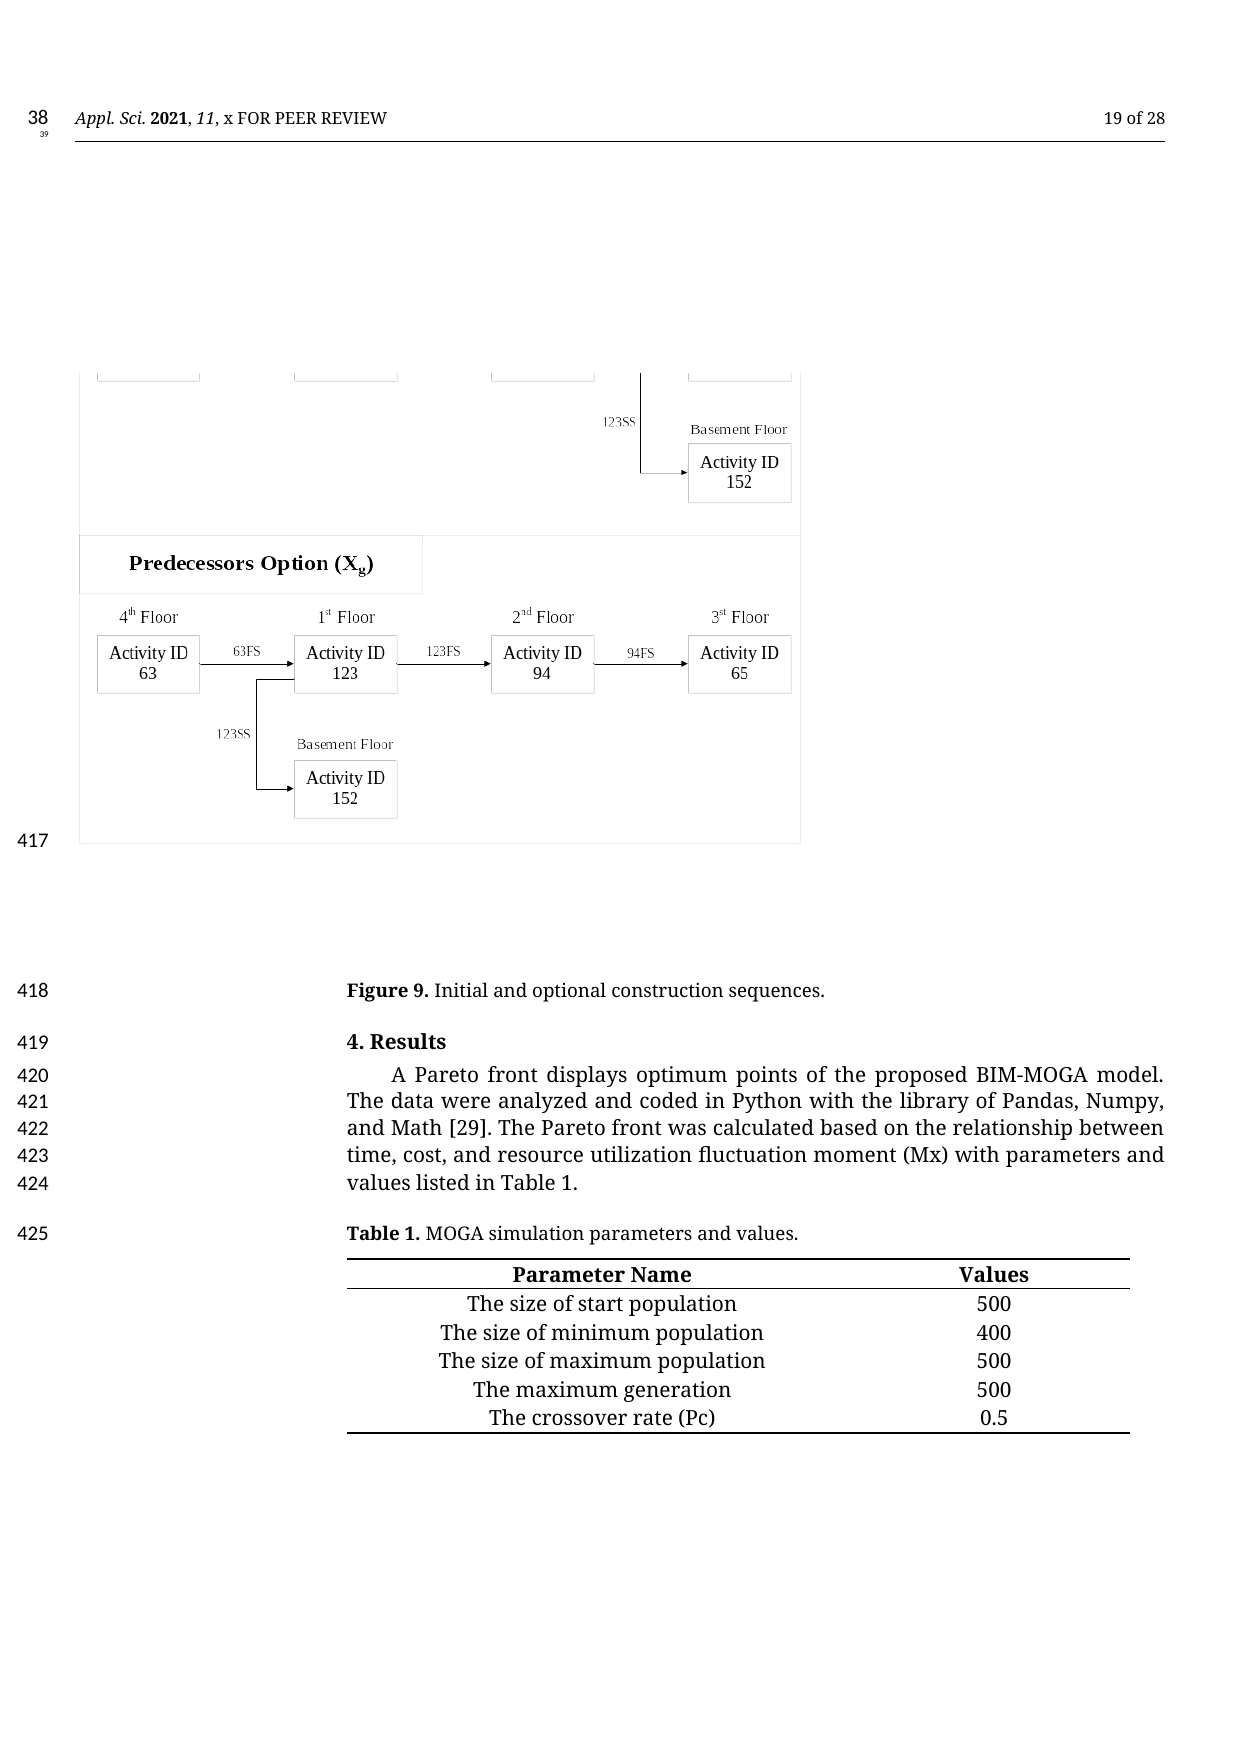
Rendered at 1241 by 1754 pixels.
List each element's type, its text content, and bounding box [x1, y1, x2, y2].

table_header Parameter Name [347, 1260, 857, 1288]
subtitle 4. Results [347, 1028, 1165, 1054]
table_header Values [858, 1260, 1130, 1288]
text A Pareto front displays optimum points of the proposed BIM-MOGA model. The data were analyzed and coded in Python with the library of Pandas, Numpy, and Math [29]. The Pareto front was calculated based on the relationship between time, cost, and resource utilization fluctuation moment (Mx) with parameters and values listed in Table 1. [347, 1061, 1165, 1196]
text Table 1. MOGA simulation parameters and values. [347, 1221, 1165, 1245]
text Figure 9. Initial and optional construction sequences. [347, 978, 1165, 1003]
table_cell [347, 1289, 857, 1432]
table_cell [858, 1289, 1130, 1432]
